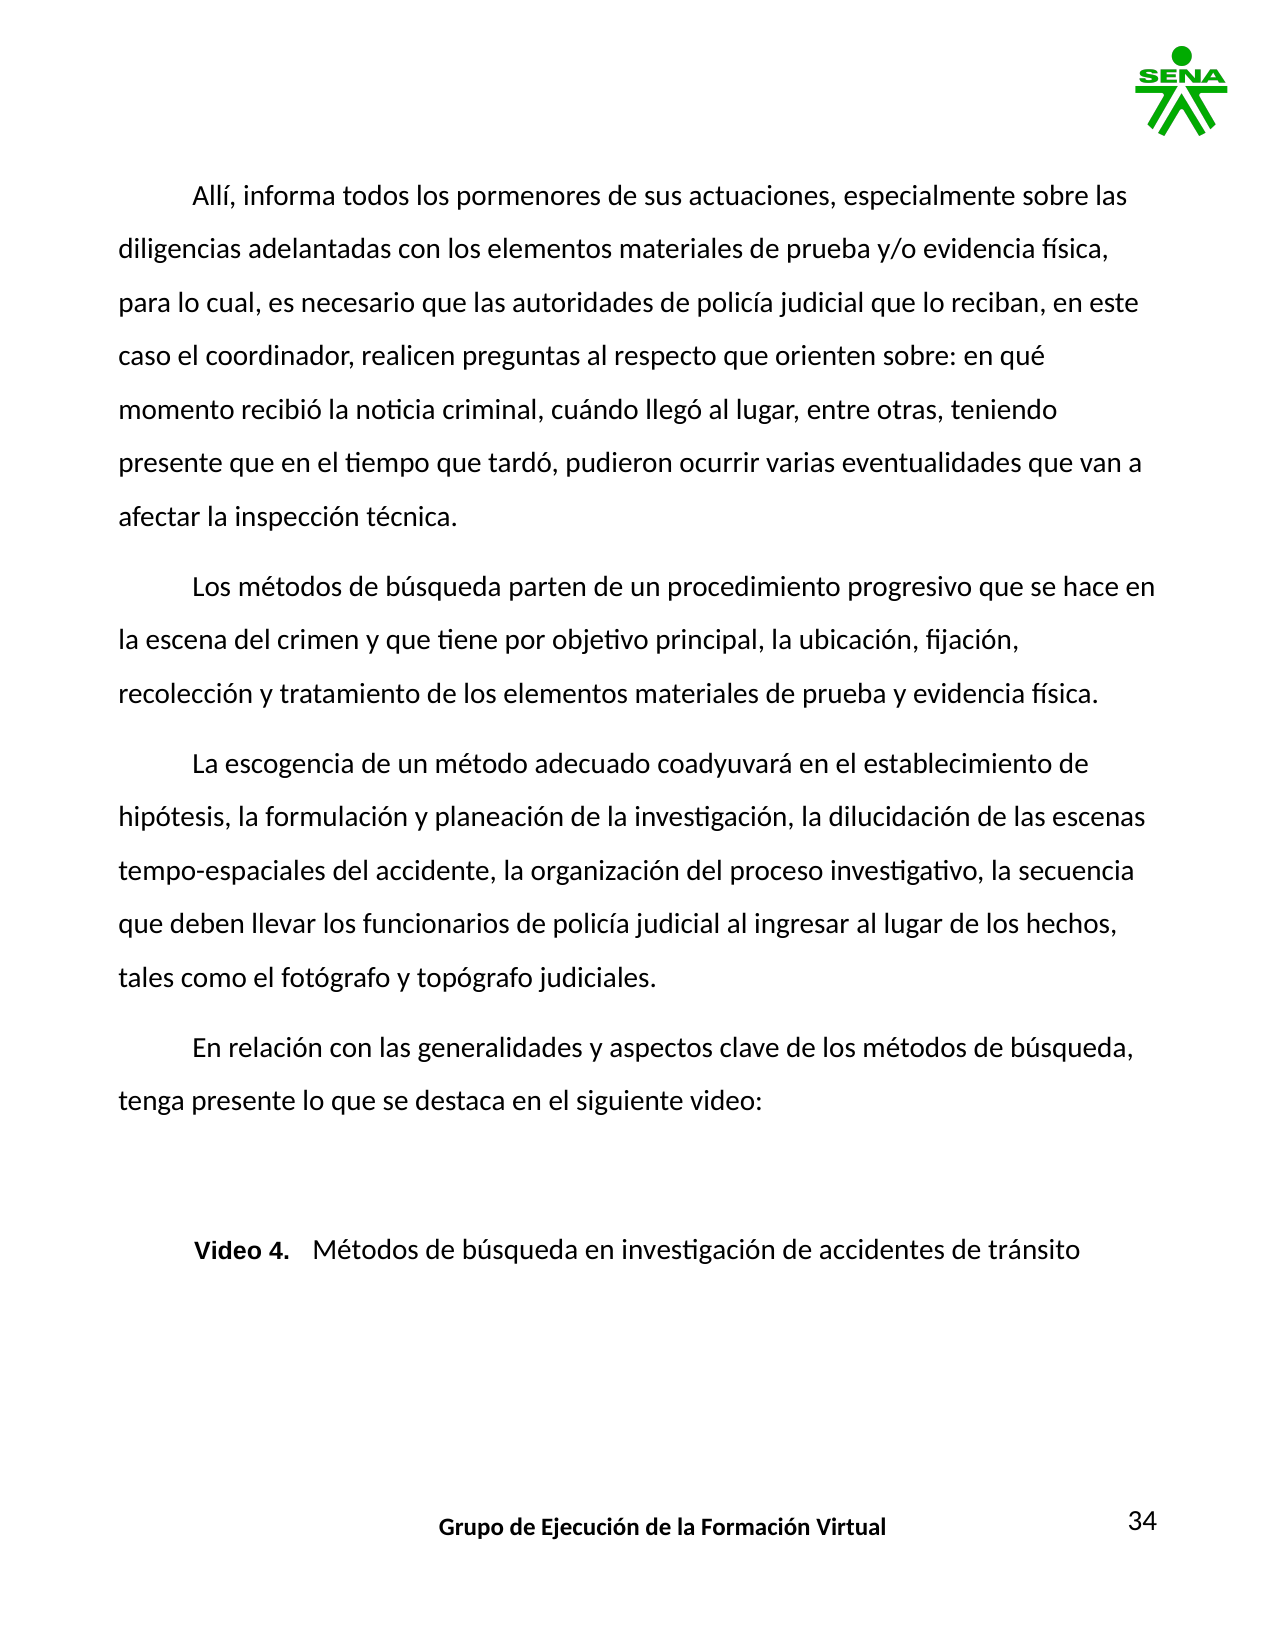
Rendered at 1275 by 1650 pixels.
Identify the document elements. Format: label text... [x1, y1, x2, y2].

text La escogencia de un método adecuado coadyuvará en el establecimiento de hipótesis, la formulación y planeación de la investigación, la dilucidación de las escenas tempo-espaciales del accidente, la organización del proceso investigativo, la secuencia que deben llevar los funcionarios de policía judicial al ingresar al lugar de los hechos, tales como el fotógrafo y topógrafo judiciales. [118, 745, 1157, 994]
text En relación con las generalidades y aspectos clave de los métodos de búsqueda, tenga presente lo que se destaca en el siguiente video: [118, 1029, 1157, 1118]
picture [1135, 46, 1228, 136]
text Métodos de búsqueda en investigación de accidentes de tránsito [118, 1231, 1157, 1266]
text Allí, informa todos los pormenores de sus actuaciones, especialmente sobre las diligencias adelantadas con los elementos materiales de prueba y/o evidencia física, para lo cual, es necesario que las autoridades de policía judicial que lo reciban, en este caso el coordinador, realicen preguntas al respecto que orienten sobre: en qué momento recibió la noticia criminal, cuándo llegó al lugar, entre otras, teniendo presente que en el tiempo que tardó, pudieron ocurrir varias eventualidades que van a afectar la inspección técnica. [118, 177, 1157, 533]
text Los métodos de búsqueda parten de un procedimiento progresivo que se hace en la escena del crimen y que tiene por objetivo principal, la ubicación, fijación, recolección y tratamiento de los elementos materiales de prueba y evidencia física. [118, 568, 1157, 710]
